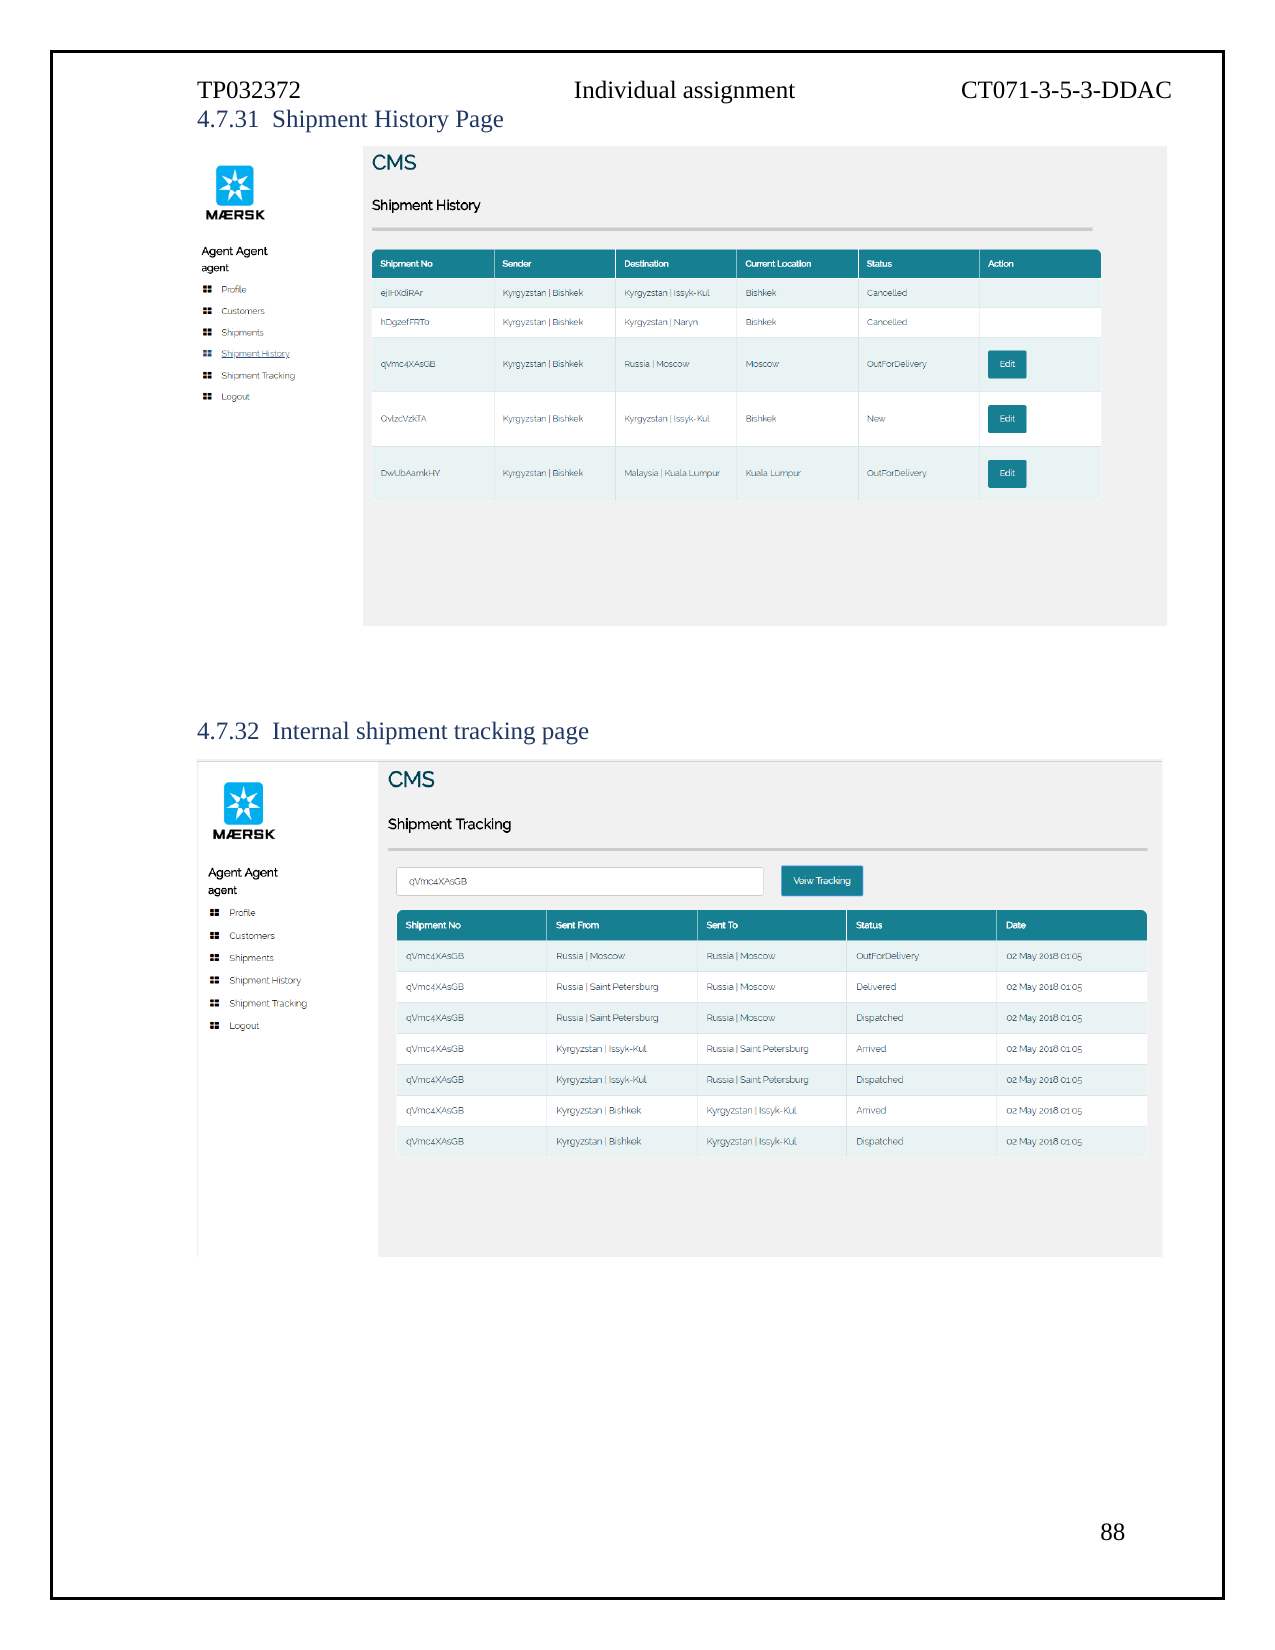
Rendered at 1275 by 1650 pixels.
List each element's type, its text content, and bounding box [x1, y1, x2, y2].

subtitle Shipment History Page [197, 104, 1125, 132]
picture [196, 759, 1163, 1257]
subtitle Internal shipment tracking page [197, 716, 1125, 745]
picture [196, 146, 1168, 626]
